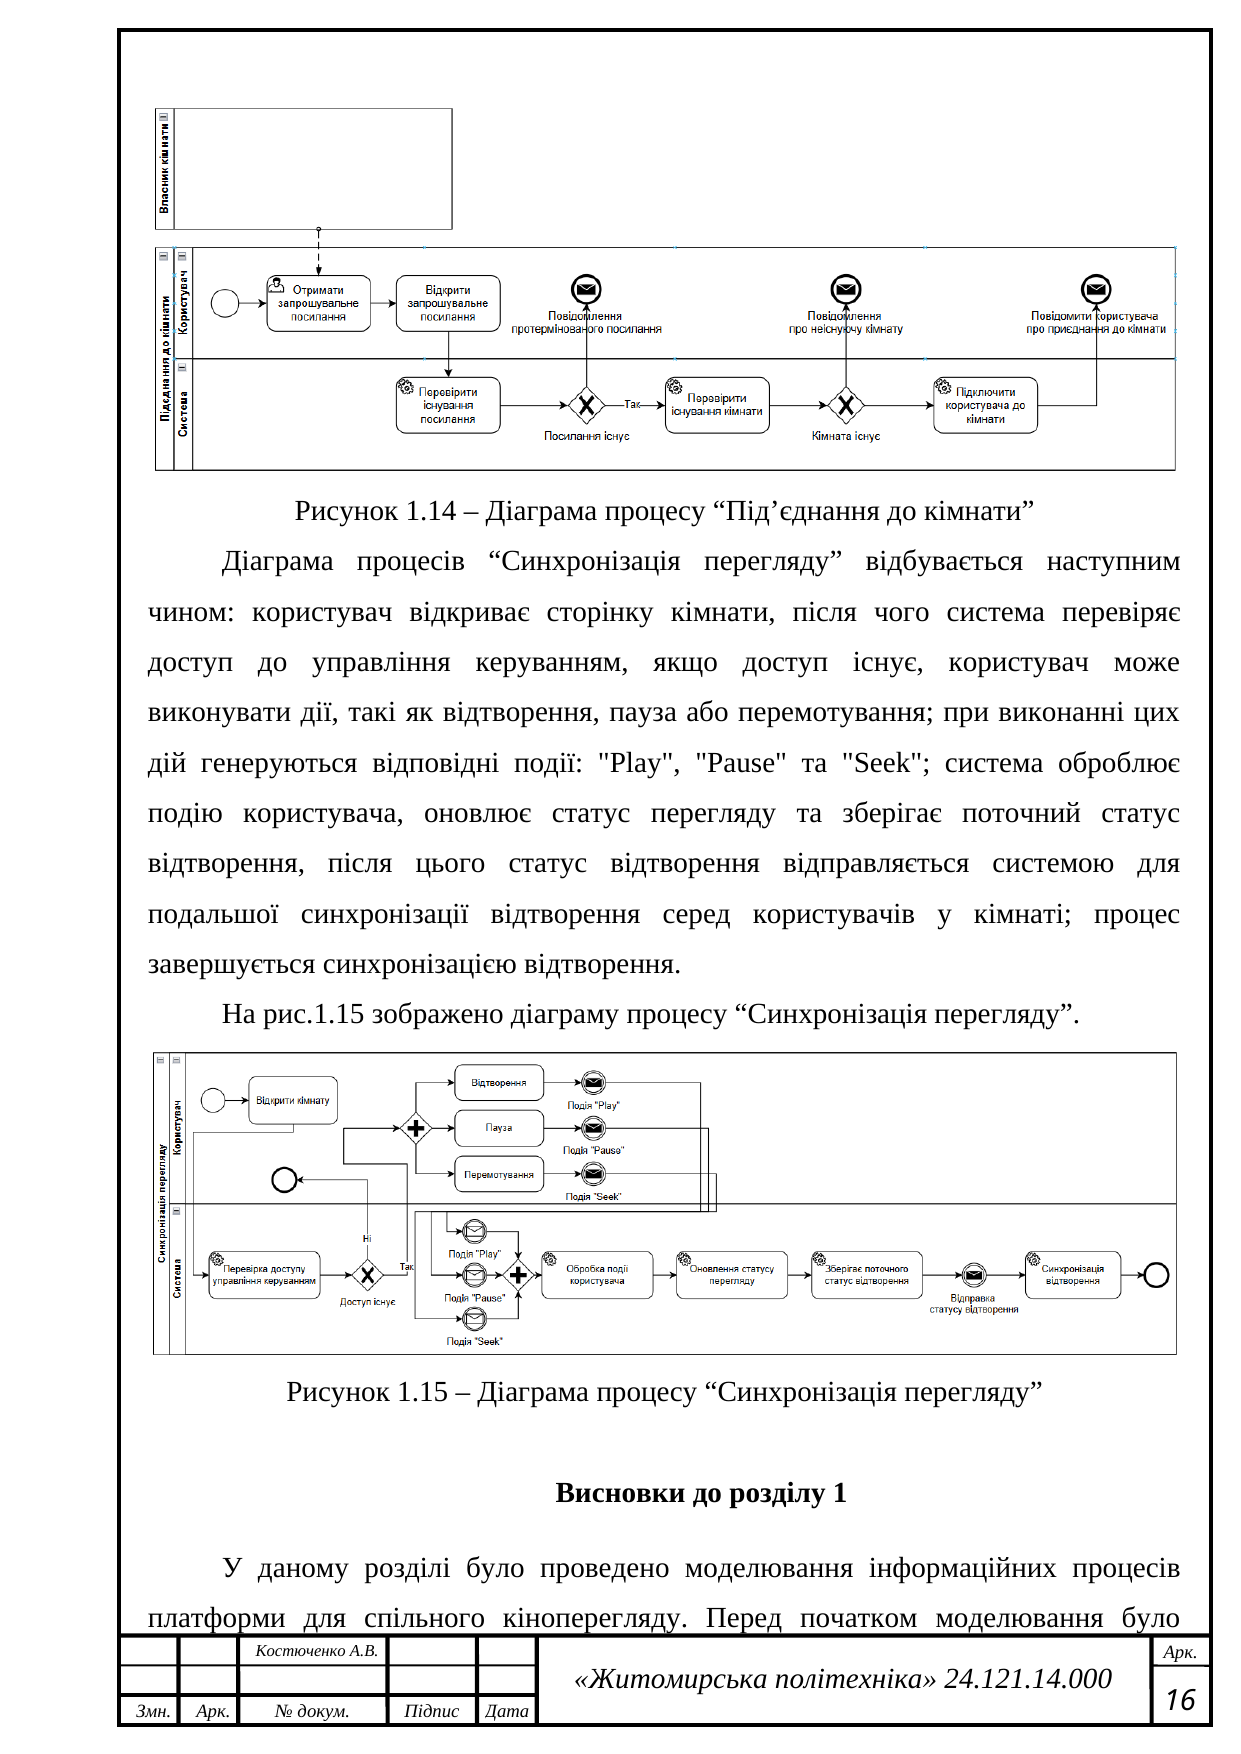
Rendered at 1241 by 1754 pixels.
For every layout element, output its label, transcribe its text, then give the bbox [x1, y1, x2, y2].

text Рисунок 1.14 – Діаграма процесу “Під’єднання до кімнати” [148, 493, 1181, 527]
text Рисунок 1.15 – Діаграма процесу “Синхронізація перегляду” [148, 1374, 1181, 1408]
text Висновки до розділу 1 [222, 1475, 1181, 1508]
picture [147, 1046, 1182, 1360]
picture [147, 102, 1182, 479]
text Діаграма процесів “Синхронізація перегляду” відбувається наступним чином: користувач відкриває сторінку кімнати, після чого система перевіряє доступ до управління керуванням, якщо доступ існує, користувач може виконувати дії, такі як відтворення, пауза або перемотування; при виконанні цих дій генеруються відповідні події: "Play", "Pause" та "Seek"; система оброблює подію користувача, оновлює статус перегляду та зберігає поточний статус відтворення, після цього статус відтворення відправляється системою для подальшої синхронізації відтворення серед користувачів у кімнаті; процес завершується синхронізацією відтворення. [148, 543, 1181, 979]
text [148, 1550, 1181, 1634]
text На рис.1.15 зображено діаграму процесу “Синхронізація перегляду”. [148, 996, 1181, 1030]
